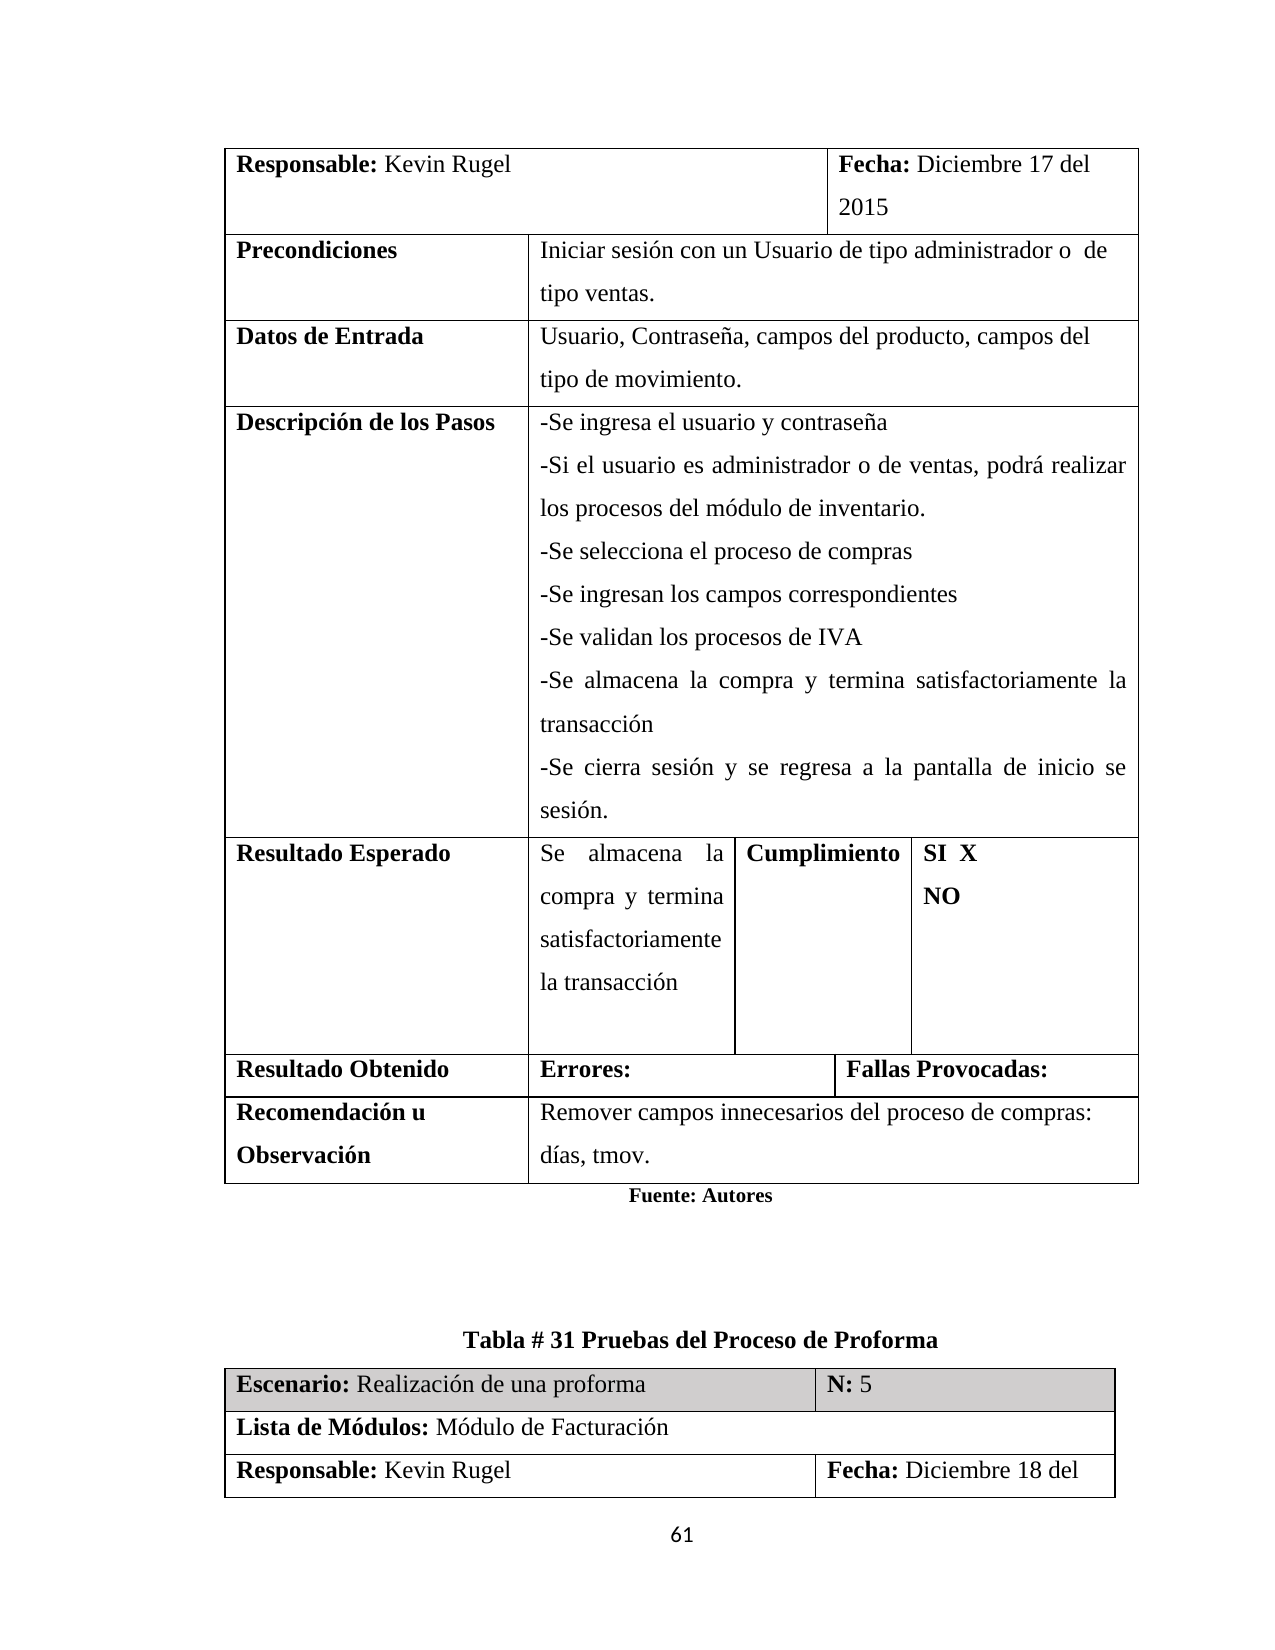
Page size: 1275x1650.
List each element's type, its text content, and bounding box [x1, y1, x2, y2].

table_cell -Se ingresa el usuario y contraseña -Si el usuario es administrador o de ventas, podrá realizar los procesos del módulo de inventario. -Se selecciona el proceso de compras -Se ingresan los campos correspondientes -Se validan los procesos de IVA -Se almacena la compra y termina satisfactoriamente la transacción -Se cierra sesión y se regresa a la pantalla de inicio se sesión. [529, 407, 1138, 837]
table_cell Responsable: Kevin Rugel [226, 149, 827, 234]
table_cell Cumplimiento [736, 838, 911, 1053]
table_header N: 5 [816, 1369, 1114, 1411]
table_cell Iniciar sesión con un Usuario de tipo administrador o de tipo ventas. [529, 235, 1138, 320]
table_cell SI X NO [912, 838, 1138, 1053]
text Fuente: Autores [274, 1184, 1127, 1207]
table_cell Usuario, Contraseña, campos del producto, campos del tipo de movimiento. [529, 321, 1138, 406]
table_cell Se almacena la compra y termina satisfactoriamente la transacción [529, 838, 734, 1053]
table_cell Remover campos innecesarios del proceso de compras: días, tmov. [529, 1098, 1138, 1182]
table_cell Resultado Obtenido [226, 1055, 528, 1096]
table_header Escenario: Realización de una proforma [226, 1369, 815, 1411]
table_cell Fecha: Diciembre 17 del 2015 [828, 149, 1138, 234]
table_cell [226, 1455, 815, 1497]
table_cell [816, 1455, 1114, 1497]
table_cell Fallas Provocadas: [836, 1055, 1138, 1096]
table_cell Datos de Entrada [226, 321, 528, 406]
table_cell Lista de Módulos: Módulo de Facturación [226, 1412, 1114, 1454]
table_cell Recomendación u Observación [226, 1098, 528, 1182]
table_cell Resultado Esperado [226, 838, 528, 1053]
table_cell Errores: [529, 1055, 834, 1096]
table_cell Precondiciones [226, 235, 528, 320]
table_cell Descripción de los Pasos [226, 407, 528, 837]
